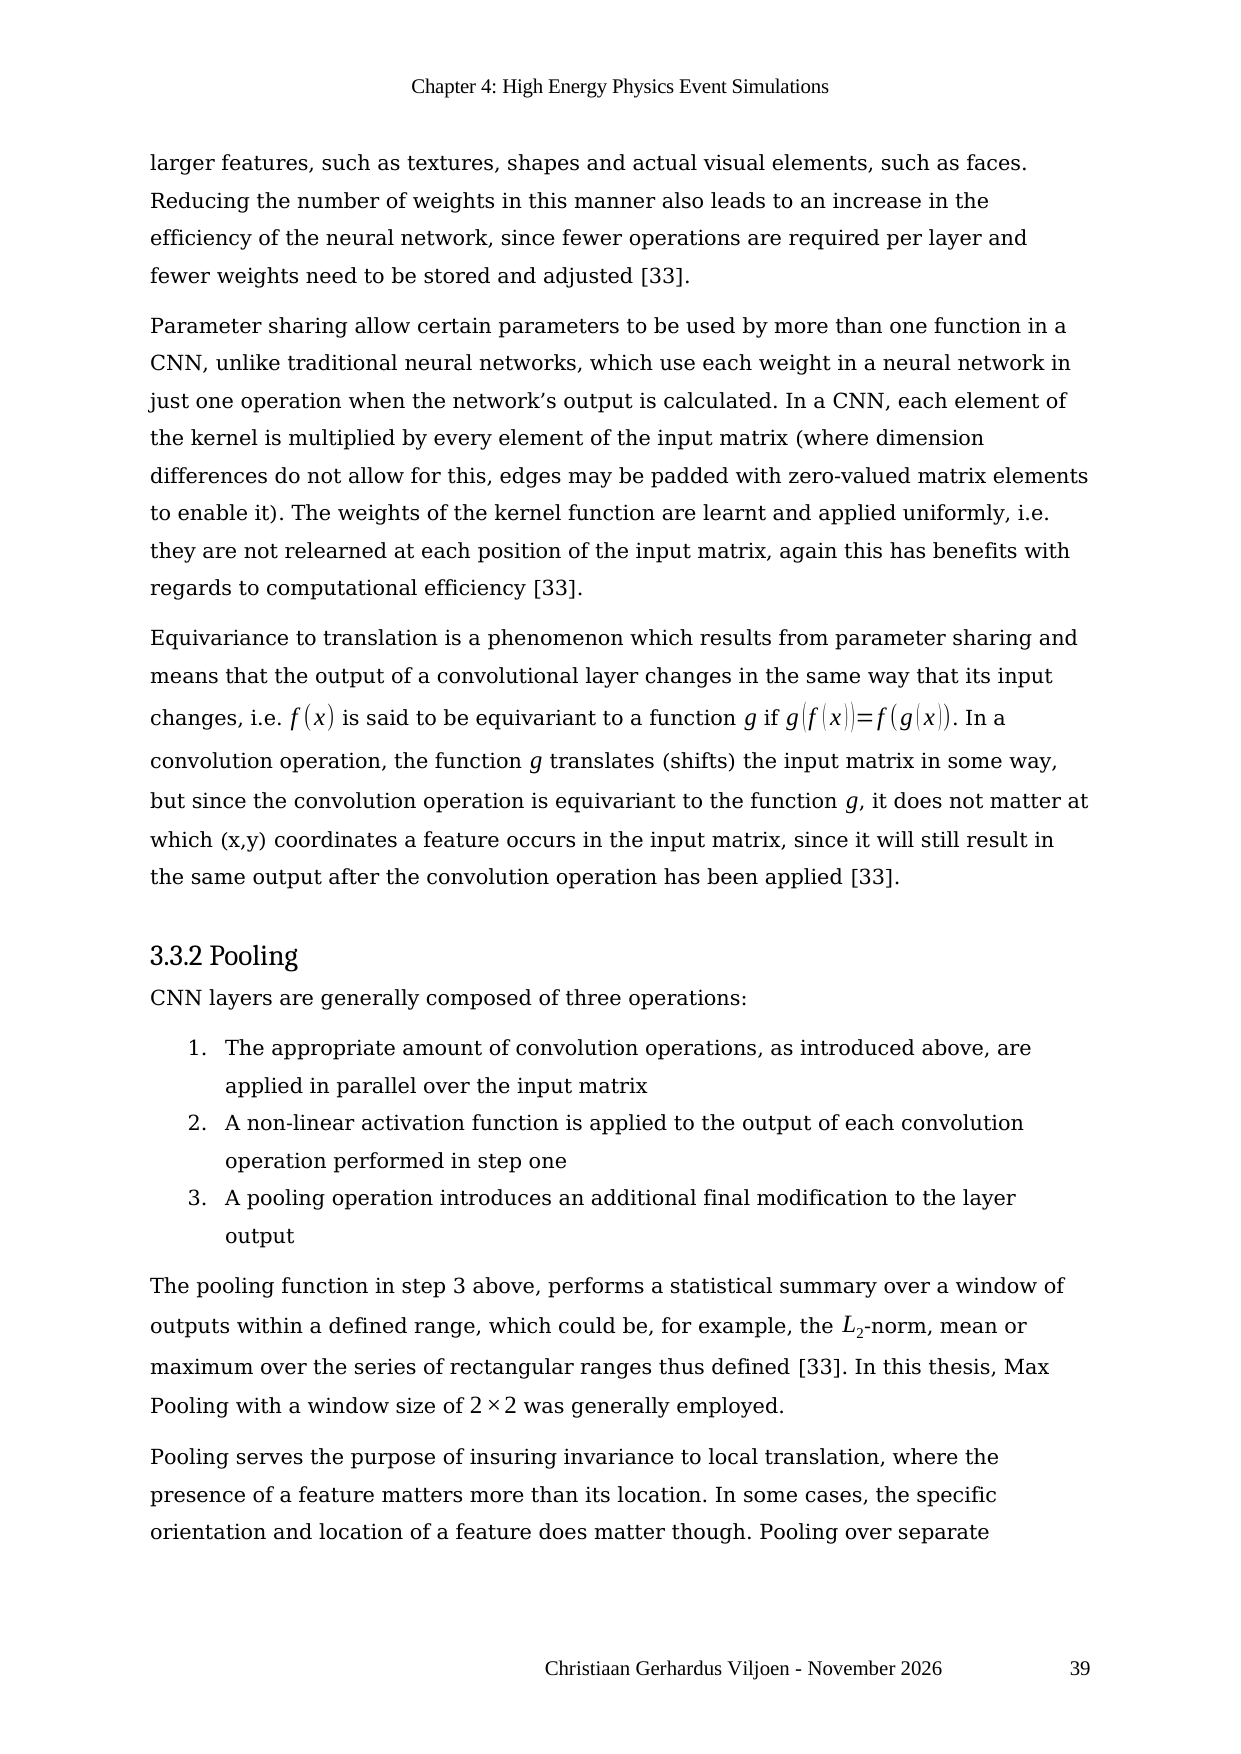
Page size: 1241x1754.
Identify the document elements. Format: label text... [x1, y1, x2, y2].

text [150, 150, 1090, 287]
list The appropriate amount of convolution operations, as introduced above, are applied in parallel over the input matrix [187, 1035, 1090, 1098]
text CNN layers are generally composed of three operations: [150, 985, 1090, 1010]
subtitle Pooling [150, 939, 1090, 973]
list A non-linear activation function is applied to the output of each convolution operation performed in step one [187, 1110, 1090, 1173]
text Equivariance to translation is a phenomenon which results from parameter sharing and means that the output of a convolutional layer changes in the same way that its input changes, i.e. is said to be equivariant to a function if . In a convolution operation, the function translates (shifts) the input matrix in some way, but since the convolution operation is equivariant to the function , it does not matter at which (x,y) coordinates a feature occurs in the input matrix, since it will still result in the same output after the convolution operation has been applied . [150, 625, 1090, 889]
list A pooling operation introduces an additional final modification to the layer output [187, 1185, 1090, 1248]
text Parameter sharing allow certain parameters to be used by more than one function in a CNN, unlike traditional neural networks, which use each weight in a neural network in just one operation when the network’s output is calculated. In a CNN, each element of the kernel is multiplied by every element of the input matrix (where dimension differences do not allow for this, edges may be padded with zero-valued matrix elements to enable it). The weights of the kernel function are learnt and applied uniformly, i.e. they are not relearned at each position of the input matrix, again this has benefits with regards to computational efficiency . [150, 312, 1090, 600]
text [150, 1444, 1090, 1544]
text The pooling function in step 3 above, performs a statistical summary over a window of outputs within a defined range, which could be, for example, the -norm, mean or maximum over the series of rectangular ranges thus defined . In this thesis, Max Pooling with a window size of was generally employed. [150, 1273, 1090, 1419]
